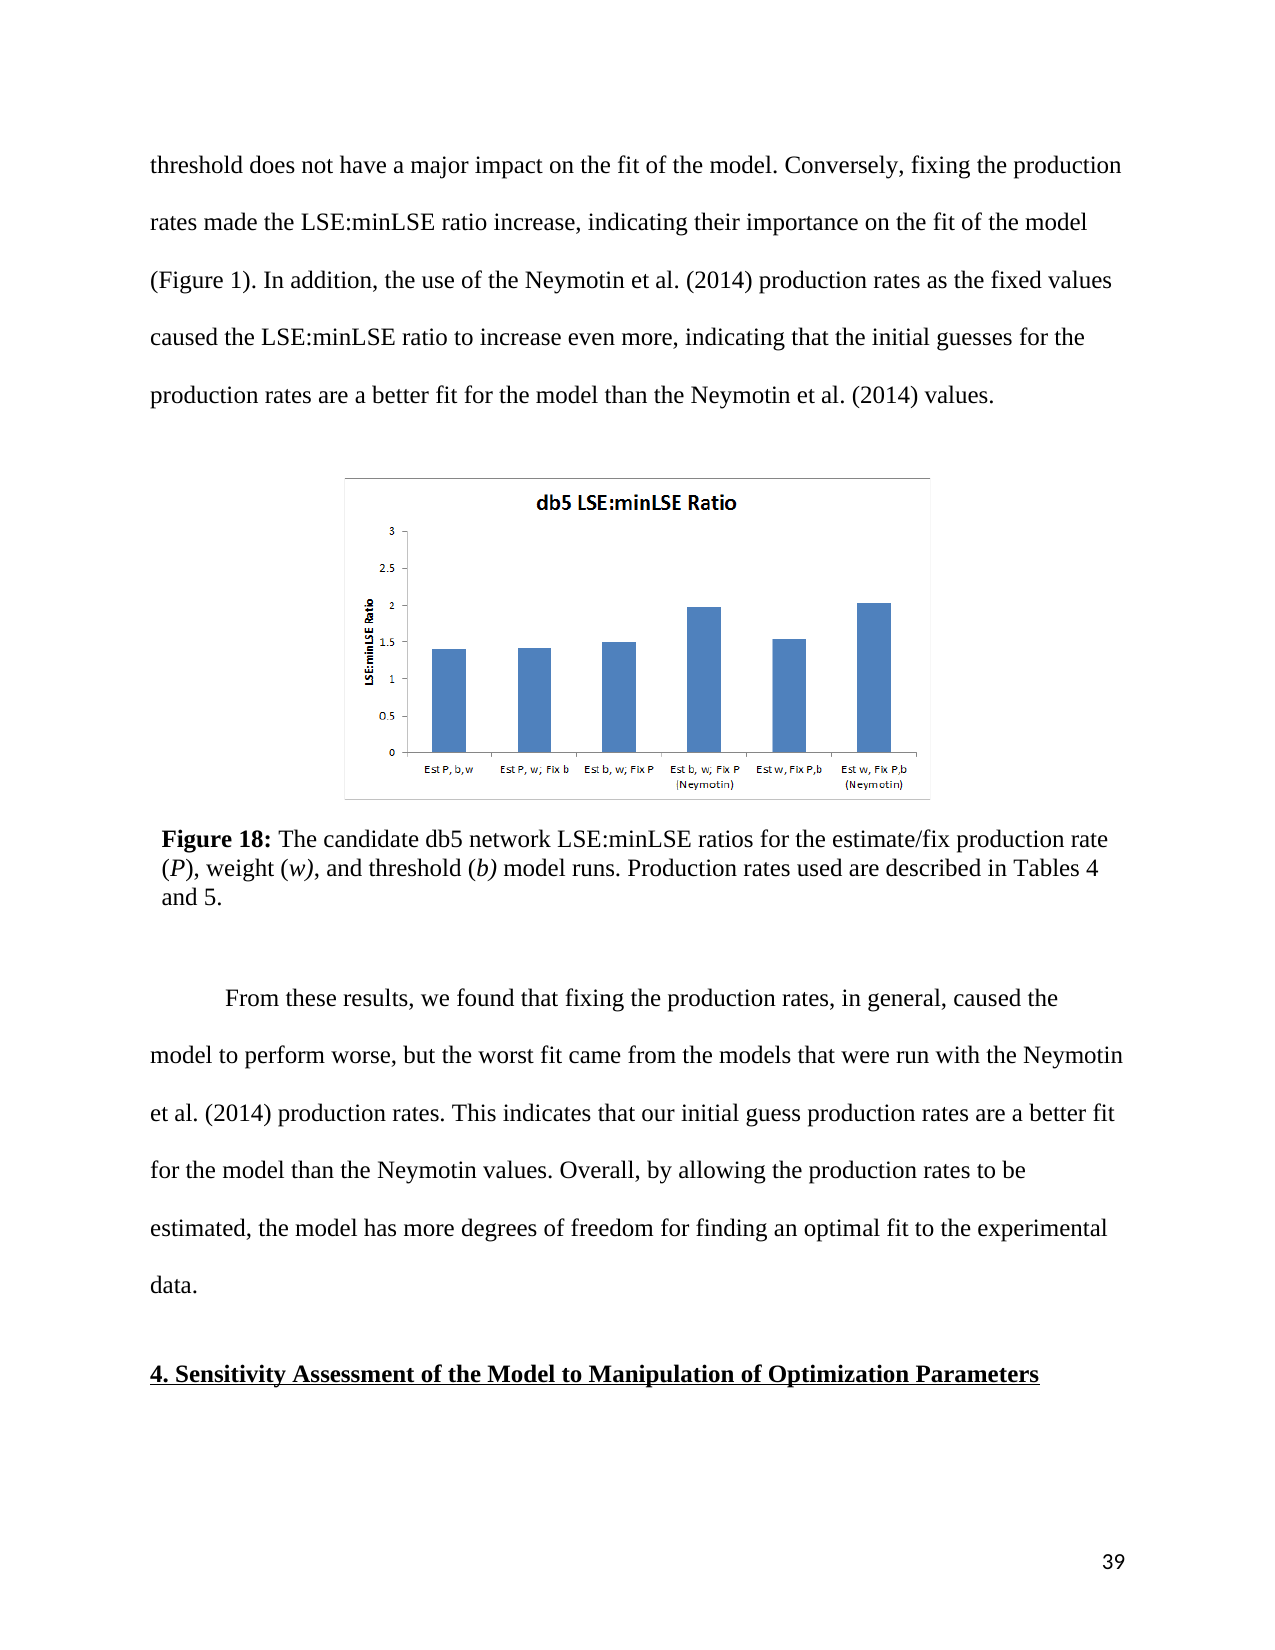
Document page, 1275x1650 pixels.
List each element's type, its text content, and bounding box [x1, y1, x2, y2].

text From these results, we found that fixing the production rates, in general, caused the model to perform worse, but the worst fit came from the models that were run with the Neymotin et al. (2014) production rates. This indicates that our initial guess production rates are a better fit for the model than the Neymotin values. Overall, by allowing the production rates to be estimated, the model has more degrees of freedom for finding an optimal fit to the experimental data. [150, 983, 1125, 1299]
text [150, 150, 1125, 409]
text 4. Sensitivity Assessment of the Model to Manipulation of Optimization Parameters [150, 1359, 1125, 1387]
picture [344, 478, 931, 800]
table_header Figure 18: The candidate db5 network LSE:minLSE ratios for the estimate/fix production rate (P), weight (w), and threshold (b) model runs. Production rates used are described in Tables 4 and 5. [152, 440, 1123, 921]
